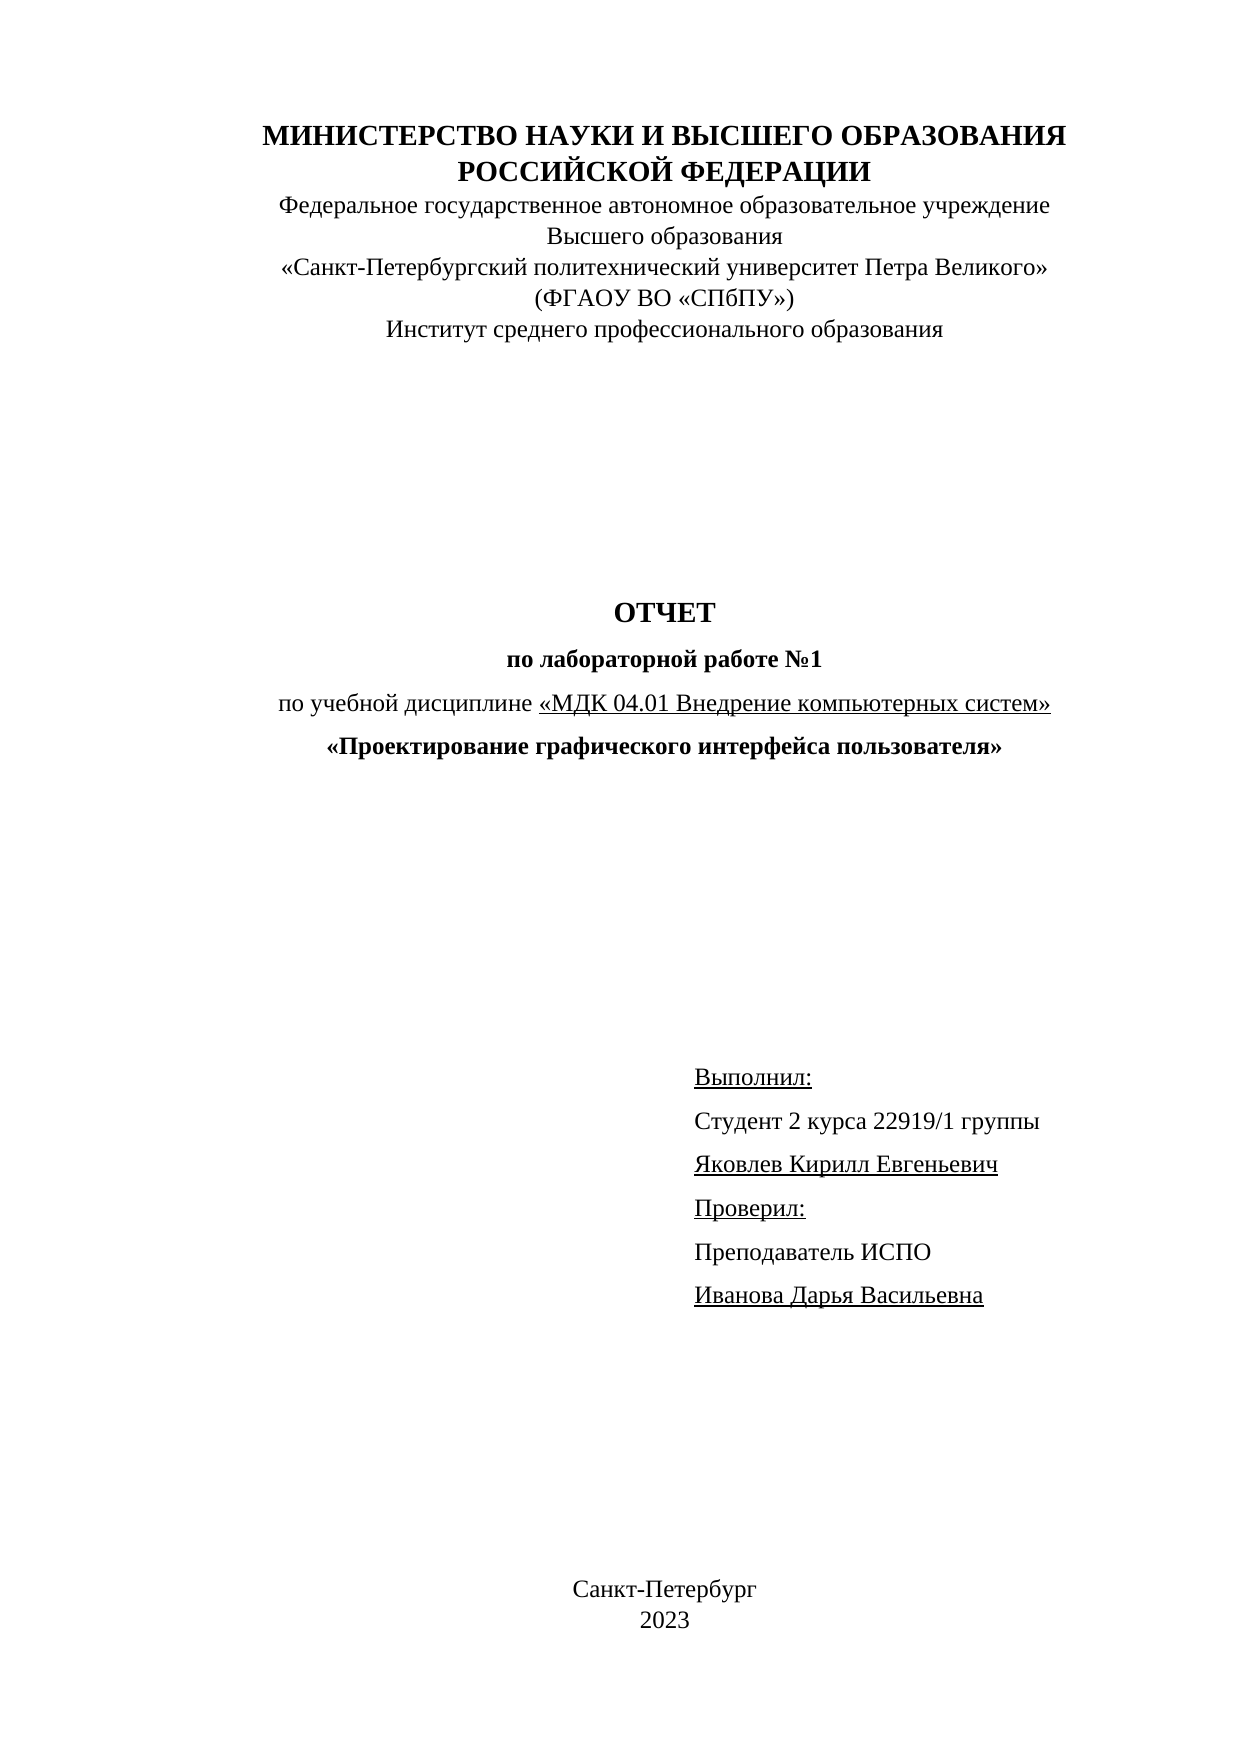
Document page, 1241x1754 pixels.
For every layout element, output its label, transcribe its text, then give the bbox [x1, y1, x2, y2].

text Санкт-Петербург [177, 1574, 1152, 1602]
text Студент 2 курса 22919/1 группы [694, 1106, 1152, 1135]
text Яковлев Кирилл Евгеньевич [694, 1149, 1152, 1178]
text по лабораторной работе №1 [177, 644, 1152, 673]
text Выполнил: [694, 1062, 1152, 1091]
text Отчет [177, 596, 1152, 629]
text Российской Федерации [177, 154, 1152, 188]
text Институт среднего профессионального образования [177, 314, 1152, 343]
text Преподаватель ИСПО [694, 1237, 1152, 1265]
text «Проектирование графического интерфейса пользователя» [177, 731, 1152, 760]
text Иванова Дарья Васильевна [694, 1280, 1152, 1309]
text «Санкт-Петербургский политехнический университет Петра Великого» [177, 252, 1152, 281]
text по учебной дисциплине «МДК 04.01 Внедрение компьютерных систем» [177, 688, 1152, 717]
text Федеральное государственное автономное образовательное учреждение [177, 190, 1152, 219]
text Министерство науки и высшего образования [177, 118, 1152, 152]
text (ФГАОУ ВО «СПбПУ») [177, 283, 1152, 312]
text 2023 [177, 1605, 1152, 1633]
text Высшего образования [177, 221, 1152, 250]
text Проверил: [694, 1193, 1152, 1222]
